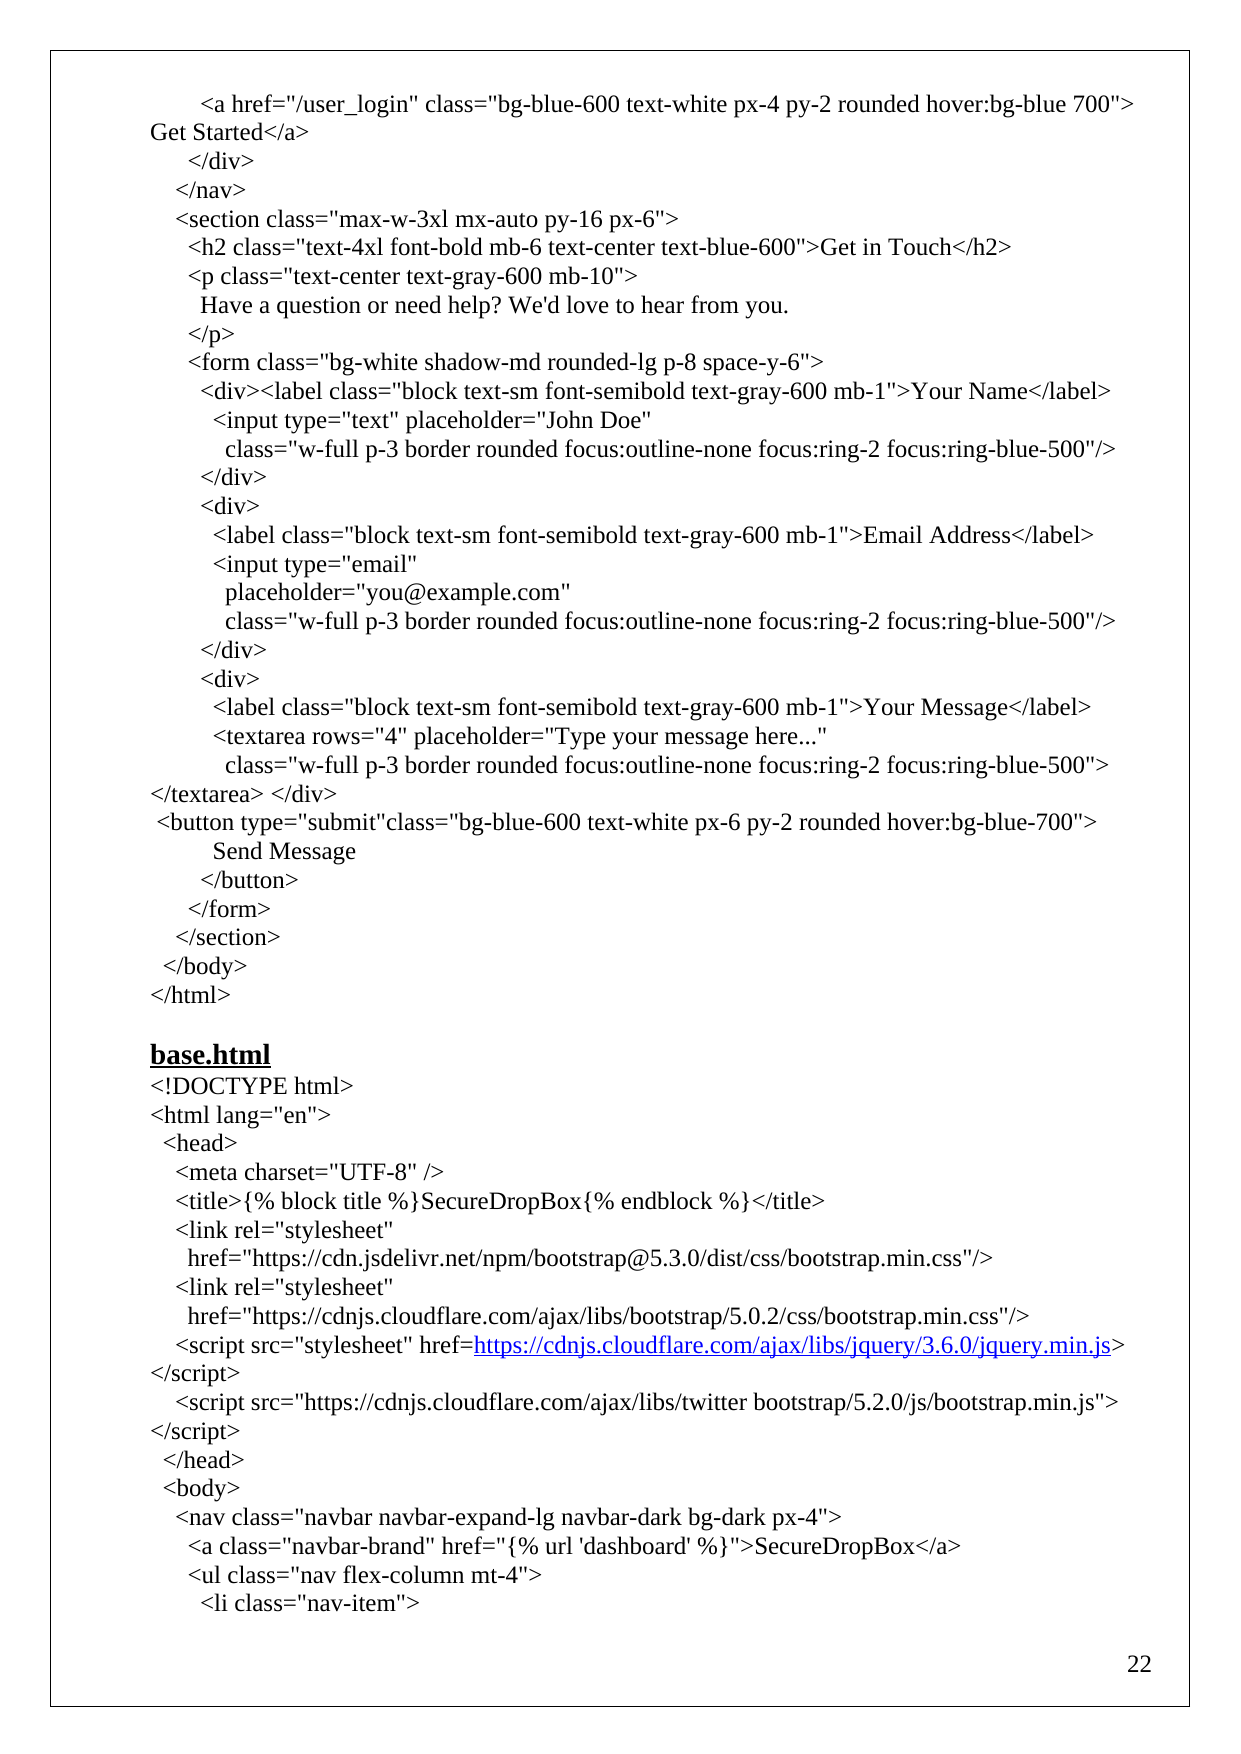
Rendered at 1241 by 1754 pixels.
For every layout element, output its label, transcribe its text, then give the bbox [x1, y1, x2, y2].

text Send Message [150, 836, 1152, 865]
text <textarea rows="4" placeholder="Type your message here..." [150, 721, 1152, 750]
text placeholder="you@example.com" [150, 577, 1152, 606]
text <meta charset="UTF-8" /> [150, 1157, 1152, 1186]
text href="https://cdn.jsdelivr.net/npm/bootstrap@5.3.0/dist/css/bootstrap.min.css"/> [150, 1243, 1152, 1272]
text <a href="/user_login" class="bg-blue-600 text-white px-4 py-2 rounded hover:bg-blue 700"> Get Started</a> [150, 89, 1152, 146]
text <label class="block text-sm font-semibold text-gray-600 mb-1">Email Address</label> [150, 520, 1152, 549]
text <!DOCTYPE html> [150, 1071, 1152, 1100]
text <body> [150, 1473, 1152, 1502]
text <form class="bg-white shadow-md rounded-lg p-8 space-y-6"> [150, 347, 1152, 376]
text </div> [150, 462, 1152, 491]
text </body> [150, 951, 1152, 980]
text </nav> [150, 175, 1152, 204]
text <li class="nav-item"> [150, 1588, 1152, 1617]
text <input type="text" placeholder="John Doe" [150, 405, 1152, 434]
text Have a question or need help? We'd love to hear from you. [150, 290, 1152, 319]
text <button type="submit"class="bg-blue-600 text-white px-6 py-2 rounded hover:bg-blue-700"> [150, 807, 1152, 836]
text </p> [150, 319, 1152, 347]
text <nav class="navbar navbar-expand-lg navbar-dark bg-dark px-4"> [150, 1502, 1152, 1531]
text base.html [150, 1037, 1152, 1071]
text class="w-full p-3 border rounded focus:outline-none focus:ring-2 focus:ring-blue-500"/> [150, 606, 1152, 635]
text <link rel="stylesheet" [150, 1215, 1152, 1243]
text </section> [150, 922, 1152, 951]
text <a class="navbar-brand" href="{% url 'dashboard' %}">SecureDropBox</a> [150, 1531, 1152, 1560]
text <p class="text-center text-gray-600 mb-10"> [150, 261, 1152, 290]
text <title>{% block title %}SecureDropBox{% endblock %}</title> [150, 1186, 1152, 1215]
text </button> [150, 865, 1152, 894]
text </div> [150, 635, 1152, 664]
text </head> [150, 1445, 1152, 1473]
text </form> [150, 894, 1152, 922]
text <div> [150, 491, 1152, 520]
text <div> [150, 664, 1152, 692]
text href="https://cdnjs.cloudflare.com/ajax/libs/bootstrap/5.0.2/css/bootstrap.min.css"/> [150, 1301, 1152, 1330]
text class="w-full p-3 border rounded focus:outline-none focus:ring-2 focus:ring-blue-500"/> [150, 434, 1152, 462]
text <ul class="nav flex-column mt-4"> [150, 1560, 1152, 1588]
text <link rel="stylesheet" [150, 1272, 1152, 1301]
text <label class="block text-sm font-semibold text-gray-600 mb-1">Your Message</label> [150, 692, 1152, 721]
text <input type="email" [150, 549, 1152, 577]
text </html> [150, 980, 1152, 1009]
text <section class="max-w-3xl mx-auto py-16 px-6"> [150, 204, 1152, 232]
text </div> [150, 146, 1152, 175]
text class="w-full p-3 border rounded focus:outline-none focus:ring-2 focus:ring-blue-500"> </textarea> </div> [150, 750, 1152, 807]
text <html lang="en"> [150, 1100, 1152, 1128]
text <script src="stylesheet" href=https://cdnjs.cloudflare.com/ajax/libs/jquery/3.6.0/jquery.min.js> </script> [150, 1330, 1152, 1387]
text <h2 class="text-4xl font-bold mb-6 text-center text-blue-600">Get in Touch</h2> [150, 232, 1152, 261]
text <script src="https://cdnjs.cloudflare.com/ajax/libs/twitter bootstrap/5.2.0/js/bootstrap.min.js"> </script> [150, 1387, 1152, 1445]
text <head> [150, 1128, 1152, 1157]
text <div><label class="block text-sm font-semibold text-gray-600 mb-1">Your Name</label> [150, 376, 1152, 405]
